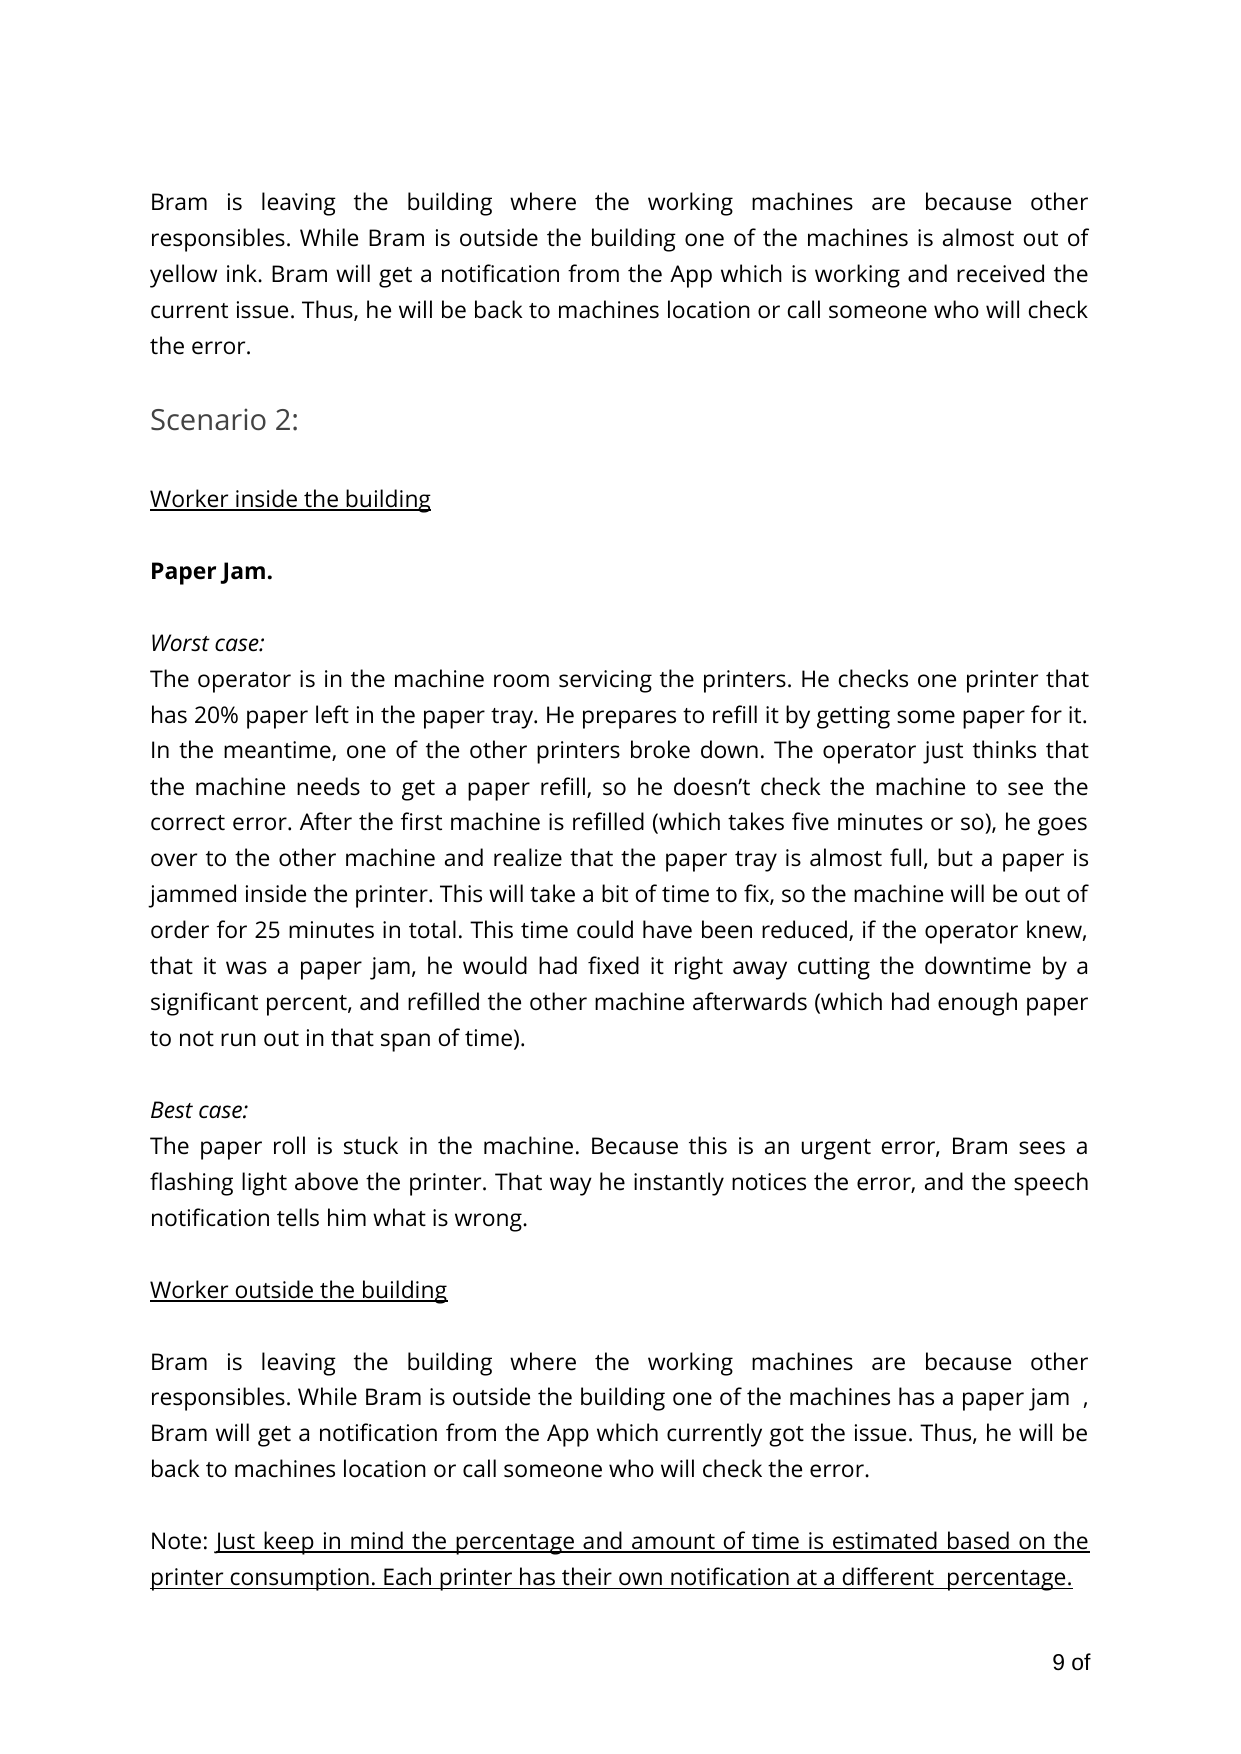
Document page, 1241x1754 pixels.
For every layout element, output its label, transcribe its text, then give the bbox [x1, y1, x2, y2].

text The paper roll is stuck in the machine. Because this is an urgent error, Bram sees a flashing light above the printer. That way he instantly notices the error, and the speech notification tells him what is wrong. [150, 1130, 1090, 1233]
text Best case: [150, 1094, 1090, 1125]
text Worker inside the building [150, 483, 1090, 514]
text The operator is in the machine room servicing the printers. He checks one printer that has 20% paper left in the paper tray. He prepares to refill it by getting some paper for it. In the meantime, one of the other printers broke down. The operator just thinks that the machine needs to get a paper refill, so he doesn’t check the machine to see the correct error. After the first machine is refilled (which takes five minutes or so), he goes over to the other machine and realize that the paper tray is almost full, but a paper is jammed inside the printer. This will take a bit of time to fix, so the machine will be out of order for 25 minutes in total. This time could have been reduced, if the operator knew, that it was a paper jam, he would had fixed it right away cutting the downtime by a significant percent, and refilled the other machine afterwards (which had enough paper to not run out in that span of time). [150, 663, 1090, 1053]
text Bram is leaving the building where the working machines are because other responsibles. While Bram is outside the building one of the machines has a paper jam , Bram will get a notification from the App which currently got the issue. Thus, he will be back to machines location or call someone who will check the error. [150, 1345, 1090, 1484]
text Paper Jam. [150, 555, 1090, 586]
text Note: Just keep in mind the percentage and amount of time is estimated based on the printer consumption. Each printer has their own notification at a different percentage. [150, 1525, 1090, 1592]
text Bram is leaving the building where the working machines are because other responsibles. While Bram is outside the building one of the machines is almost out of yellow ink. Bram will get a notification from the App which is working and received the current issue. Thus, he will be back to machines location or call someone who will check the error. [150, 186, 1090, 361]
subtitle Scenario 2: [150, 399, 1090, 439]
text Worst case: [150, 627, 1090, 658]
text Worker outside the building [150, 1273, 1090, 1305]
